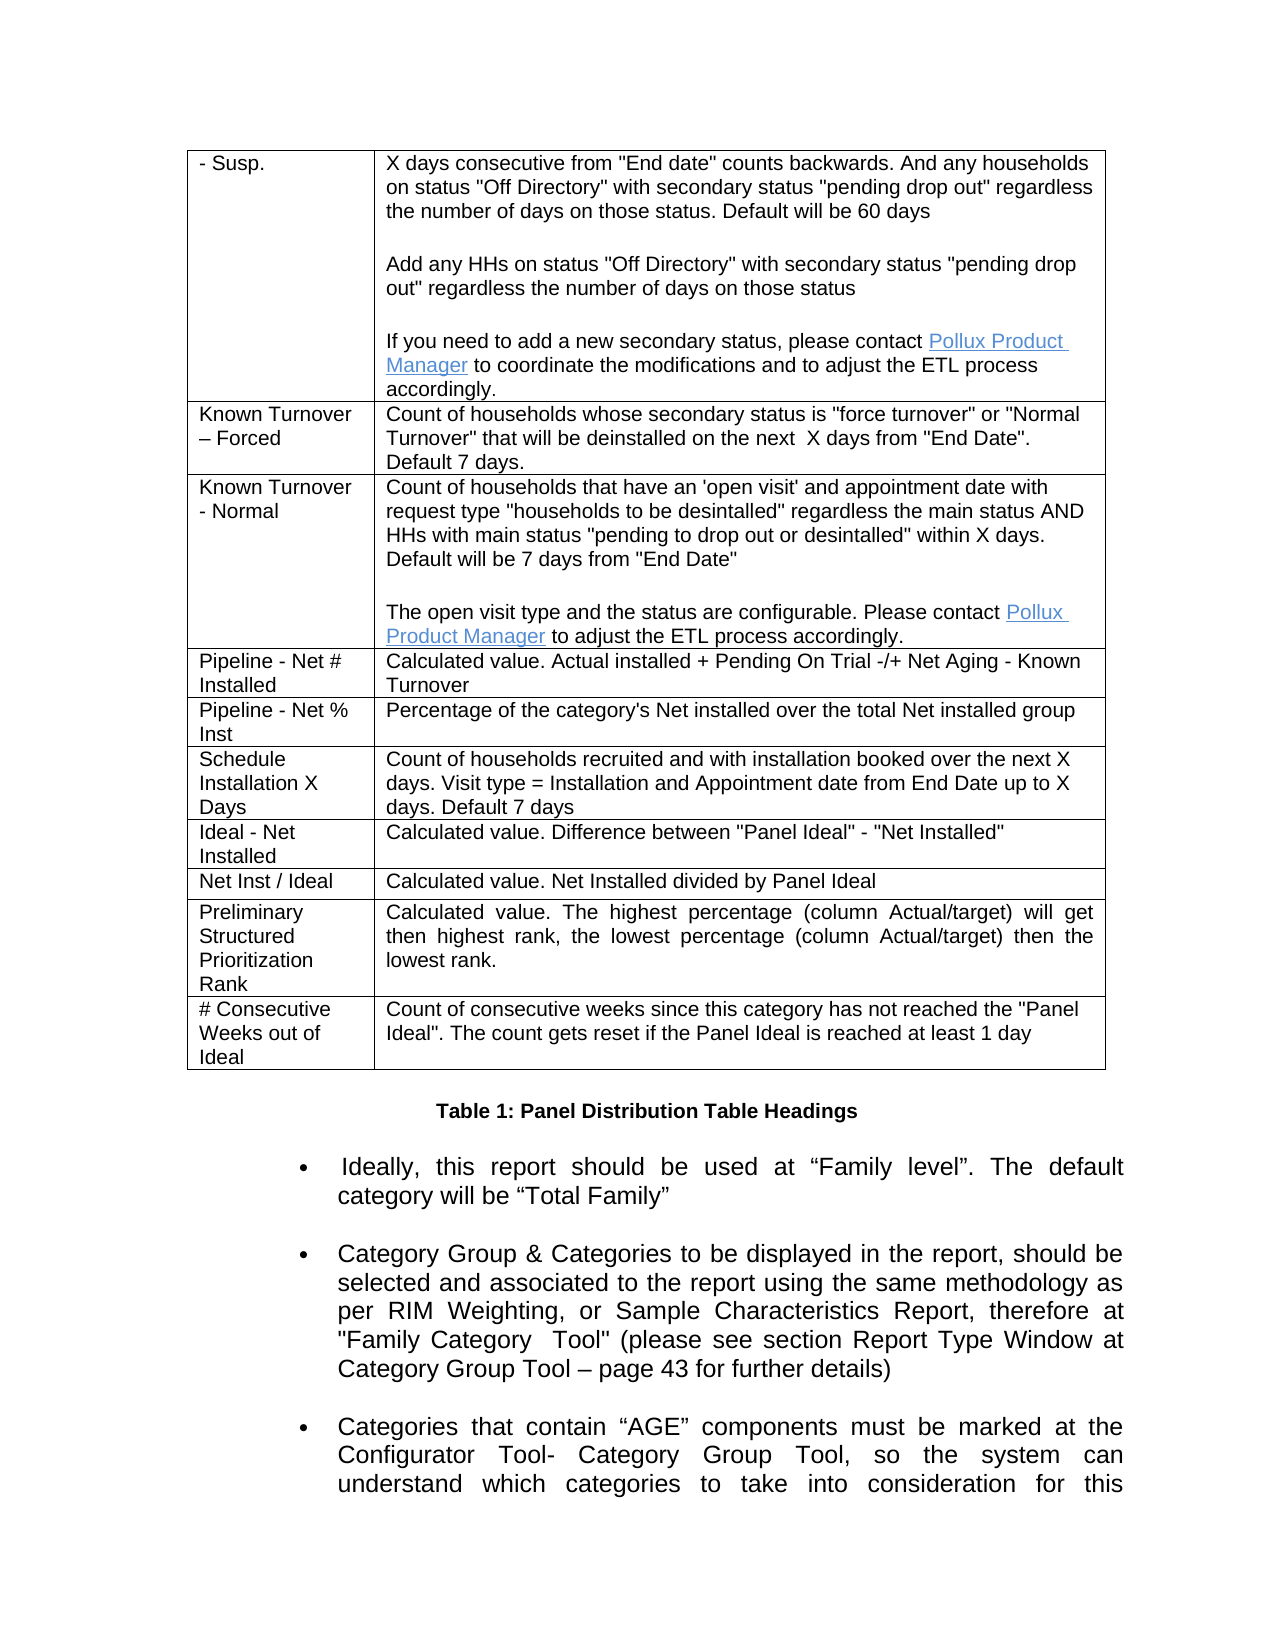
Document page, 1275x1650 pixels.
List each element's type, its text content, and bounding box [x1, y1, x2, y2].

table_cell Percentage of the category's Net installed over the total Net installed group [375, 698, 1105, 746]
table_cell # Consecutive Weeks out of Ideal [188, 997, 374, 1069]
table_cell Count of households whose secondary status is "force turnover" or "Normal Turnover" that will be deinstalled on the next X days from "End Date". Default 7 days. [375, 402, 1105, 474]
table_cell Calculated value. Net Installed divided by Panel Ideal [375, 869, 1105, 899]
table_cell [375, 151, 1105, 401]
table_cell Known Turnover – Forced [188, 402, 374, 474]
list Ideally, this report should be used at “Family level”. The default category will be “Total Family” [300, 1152, 1125, 1209]
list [300, 1412, 1125, 1498]
list Category Group & Categories to be displayed in the report, should be selected and associated to the report using the same methodology as per RIM Weighting, or Sample Characteristics Report, therefore at "Family Category Tool" (please see section Report Type Window at Category Group Tool – page 43 for further details) [300, 1239, 1125, 1382]
table_cell Calculated value. Actual installed + Pending On Trial -/+ Net Aging - Known Turnover [375, 649, 1105, 697]
text Table 1: Panel Distribution Table Headings [150, 1099, 1125, 1123]
table_cell Pipeline - Net # Installed [188, 649, 374, 697]
table_cell Net Inst / Ideal [188, 869, 374, 899]
table_cell Schedule Installation X Days [188, 747, 374, 819]
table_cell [188, 151, 374, 401]
table_cell Count of households recruited and with installation booked over the next X days. Visit type = Installation and Appointment date from End Date up to X days. Default 7 days [375, 747, 1105, 819]
table_cell Calculated value. The highest percentage (column Actual/target) will get then highest rank, the lowest percentage (column Actual/target) then the lowest rank. [375, 900, 1105, 996]
table_cell Ideal - Net Installed [188, 820, 374, 868]
table_cell Calculated value. Difference between "Panel Ideal" - "Net Installed" [375, 820, 1105, 868]
table_cell Preliminary Structured Prioritization Rank [188, 900, 374, 996]
table_cell Count of consecutive weeks since this category has not reached the "Panel Ideal". The count gets reset if the Panel Ideal is reached at least 1 day [375, 997, 1105, 1069]
table_cell Count of households that have an 'open visit' and appointment date with request type "households to be desintalled" regardless the main status AND HHs with main status "pending to drop out or desintalled" within X days. Default will be 7 days from "End Date" The open visit type and the status are configurable. Please contact Pollux Product Manager to adjust the ETL process accordingly. [375, 475, 1105, 648]
table_cell Pipeline - Net % Inst [188, 698, 374, 746]
table_cell Known Turnover - Normal [188, 475, 374, 648]
